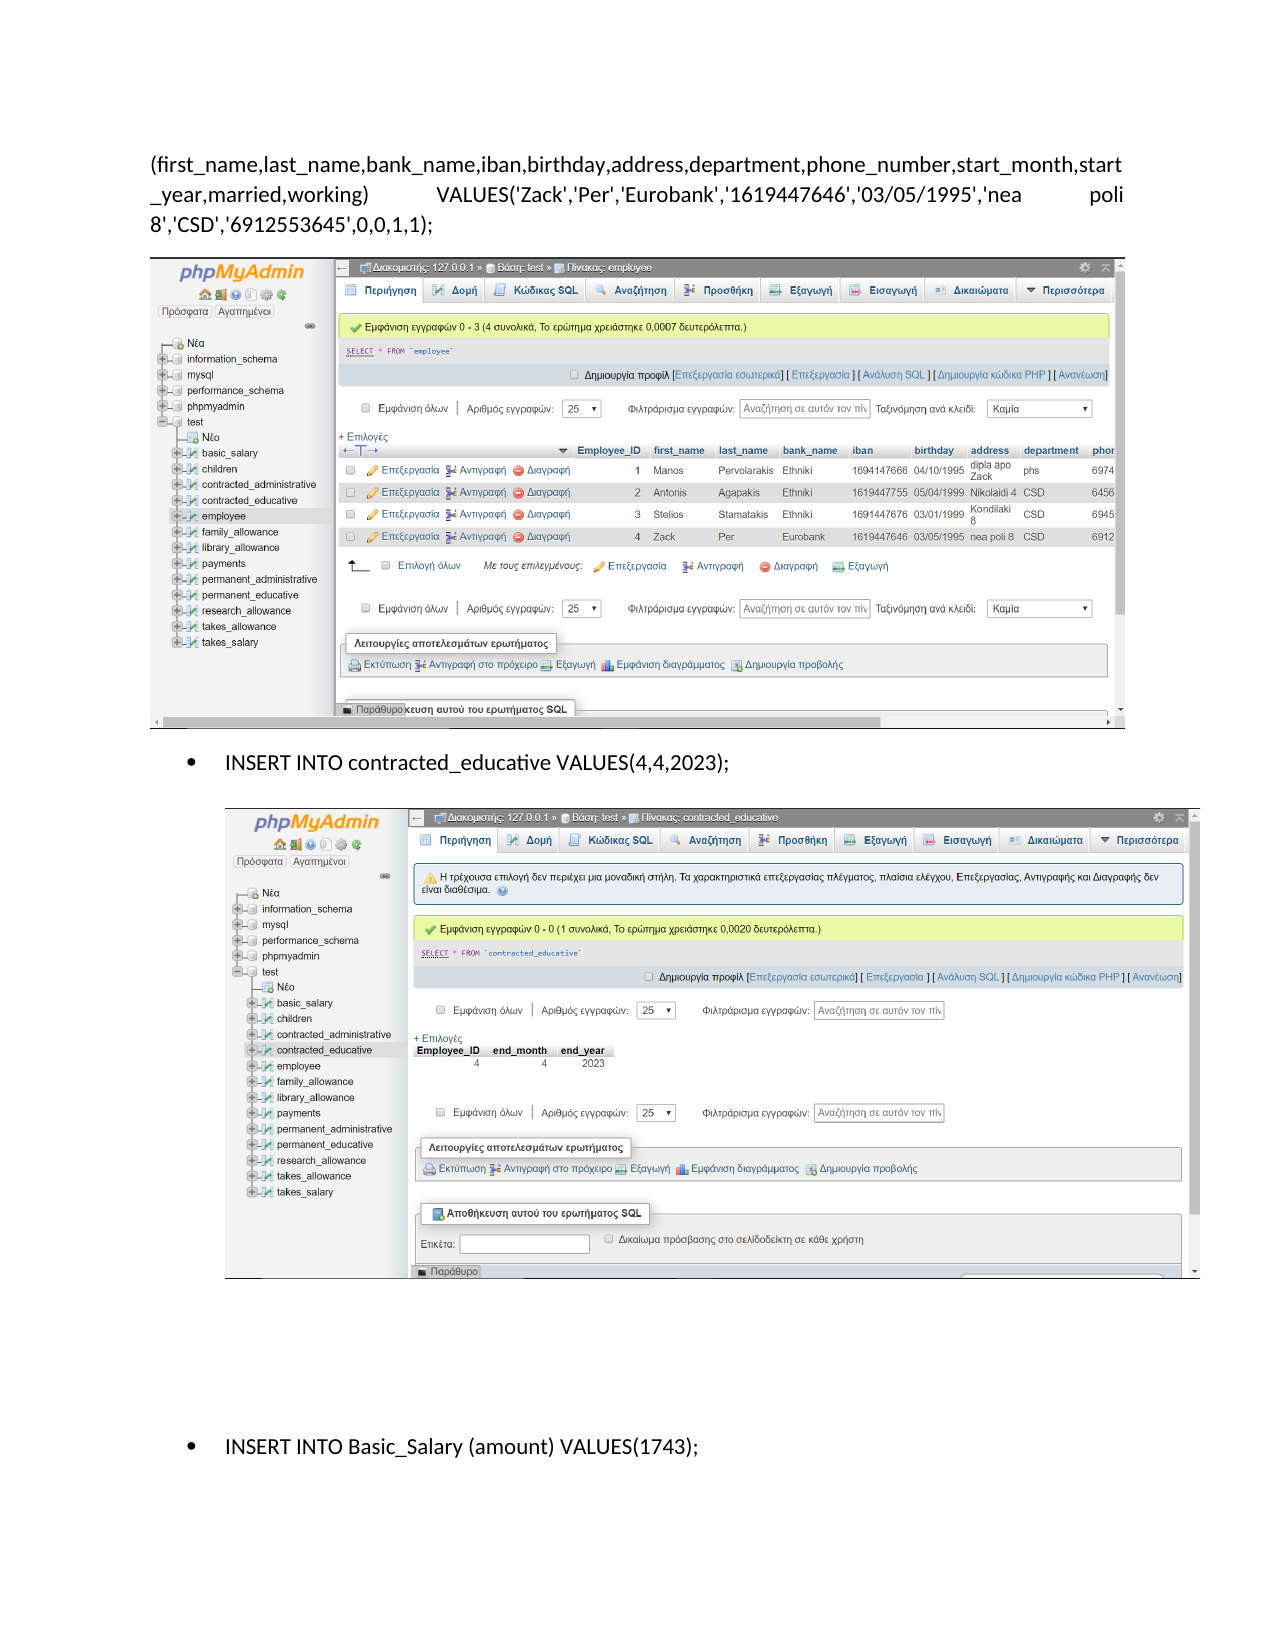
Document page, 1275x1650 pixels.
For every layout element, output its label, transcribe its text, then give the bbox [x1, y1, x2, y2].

picture [150, 257, 1125, 729]
picture [225, 808, 1200, 1279]
list INSERT INTO Basic_Salary (amount) VALUES(1743); [187, 1432, 1125, 1460]
list INSERT INTO contracted_educative VALUES(4,4,2023); [187, 748, 1125, 776]
text (first_name,last_name,bank_name,iban,birthday,address,department,phone_number,start_month,start_year,married,working) VALUES('Zack','Per','Eurobank','1619447646','03/05/1995','nea poli 8','CSD','6912553645',0,0,1,1); [150, 150, 1125, 238]
